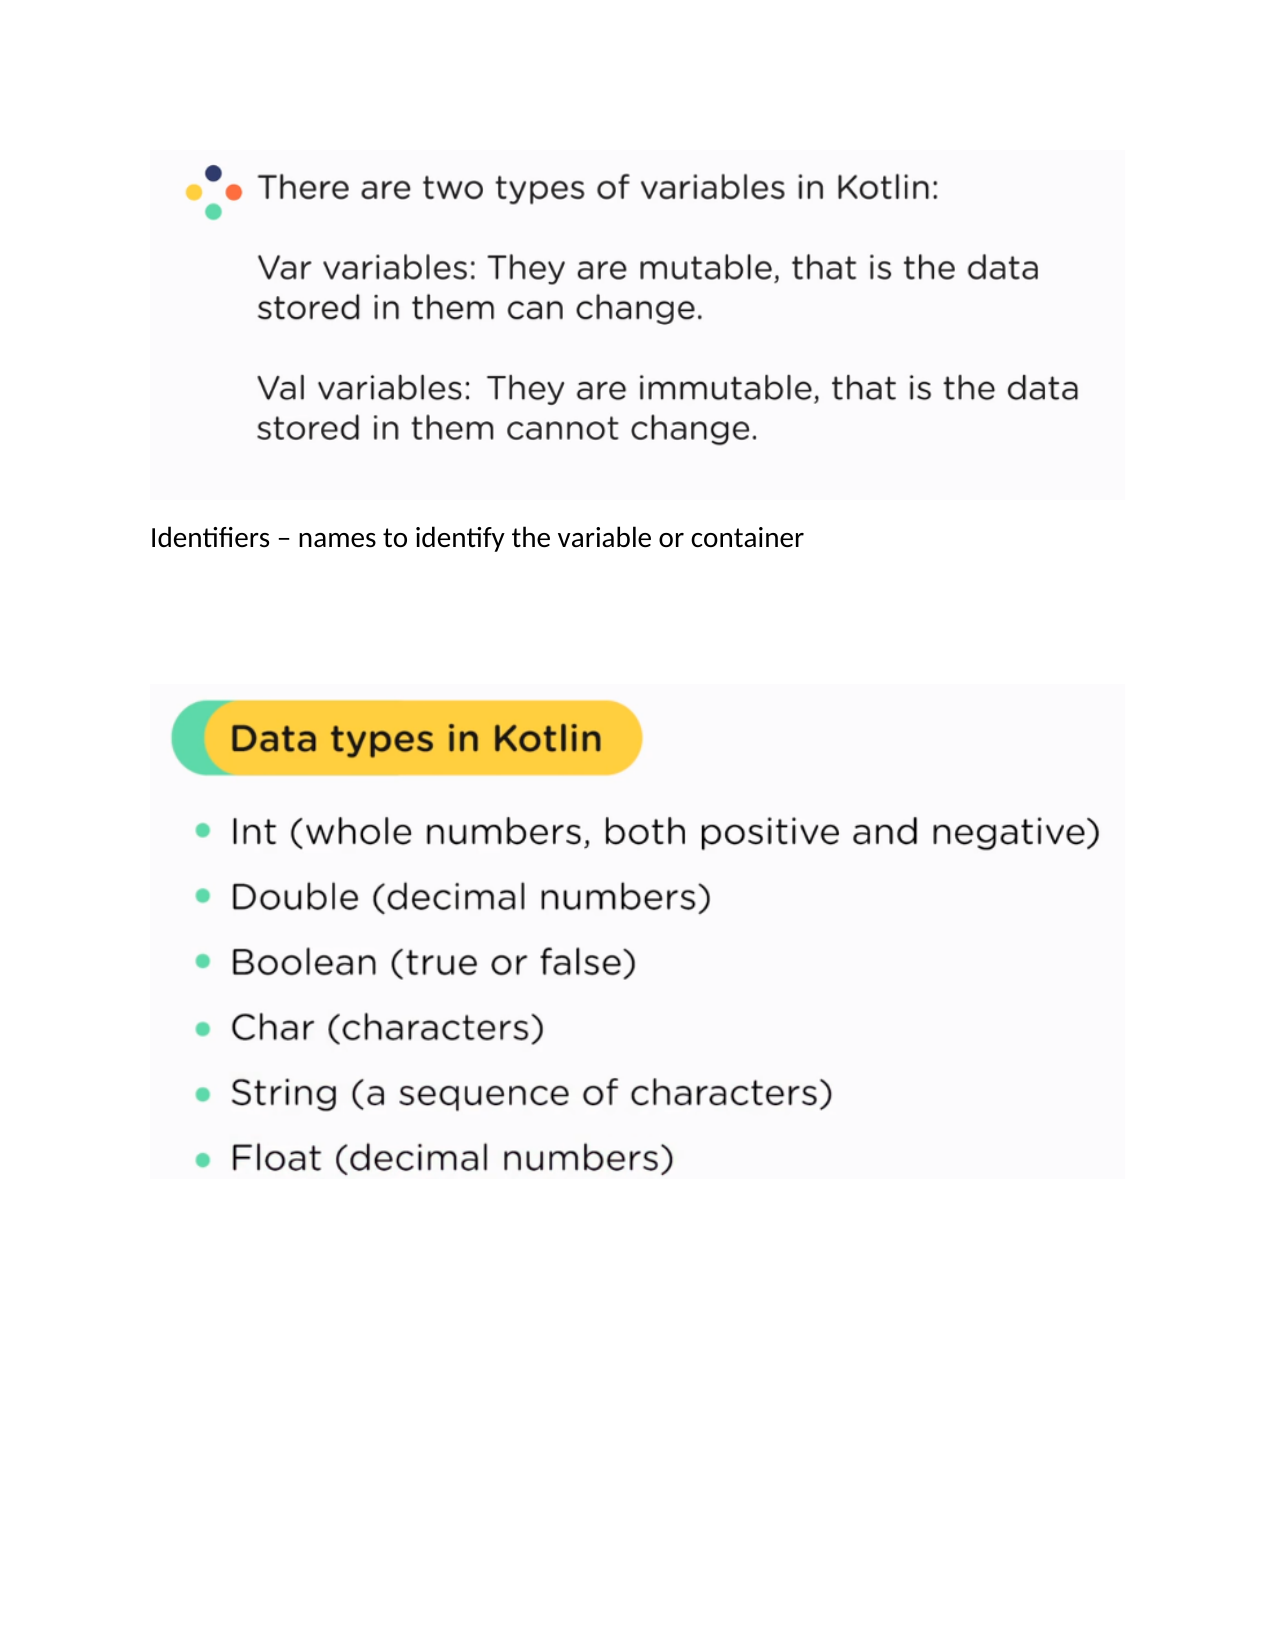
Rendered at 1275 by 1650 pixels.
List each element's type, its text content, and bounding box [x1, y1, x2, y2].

picture [150, 150, 1125, 500]
text Identifiers – names to identify the variable or container [150, 519, 1125, 554]
picture [150, 684, 1125, 1179]
